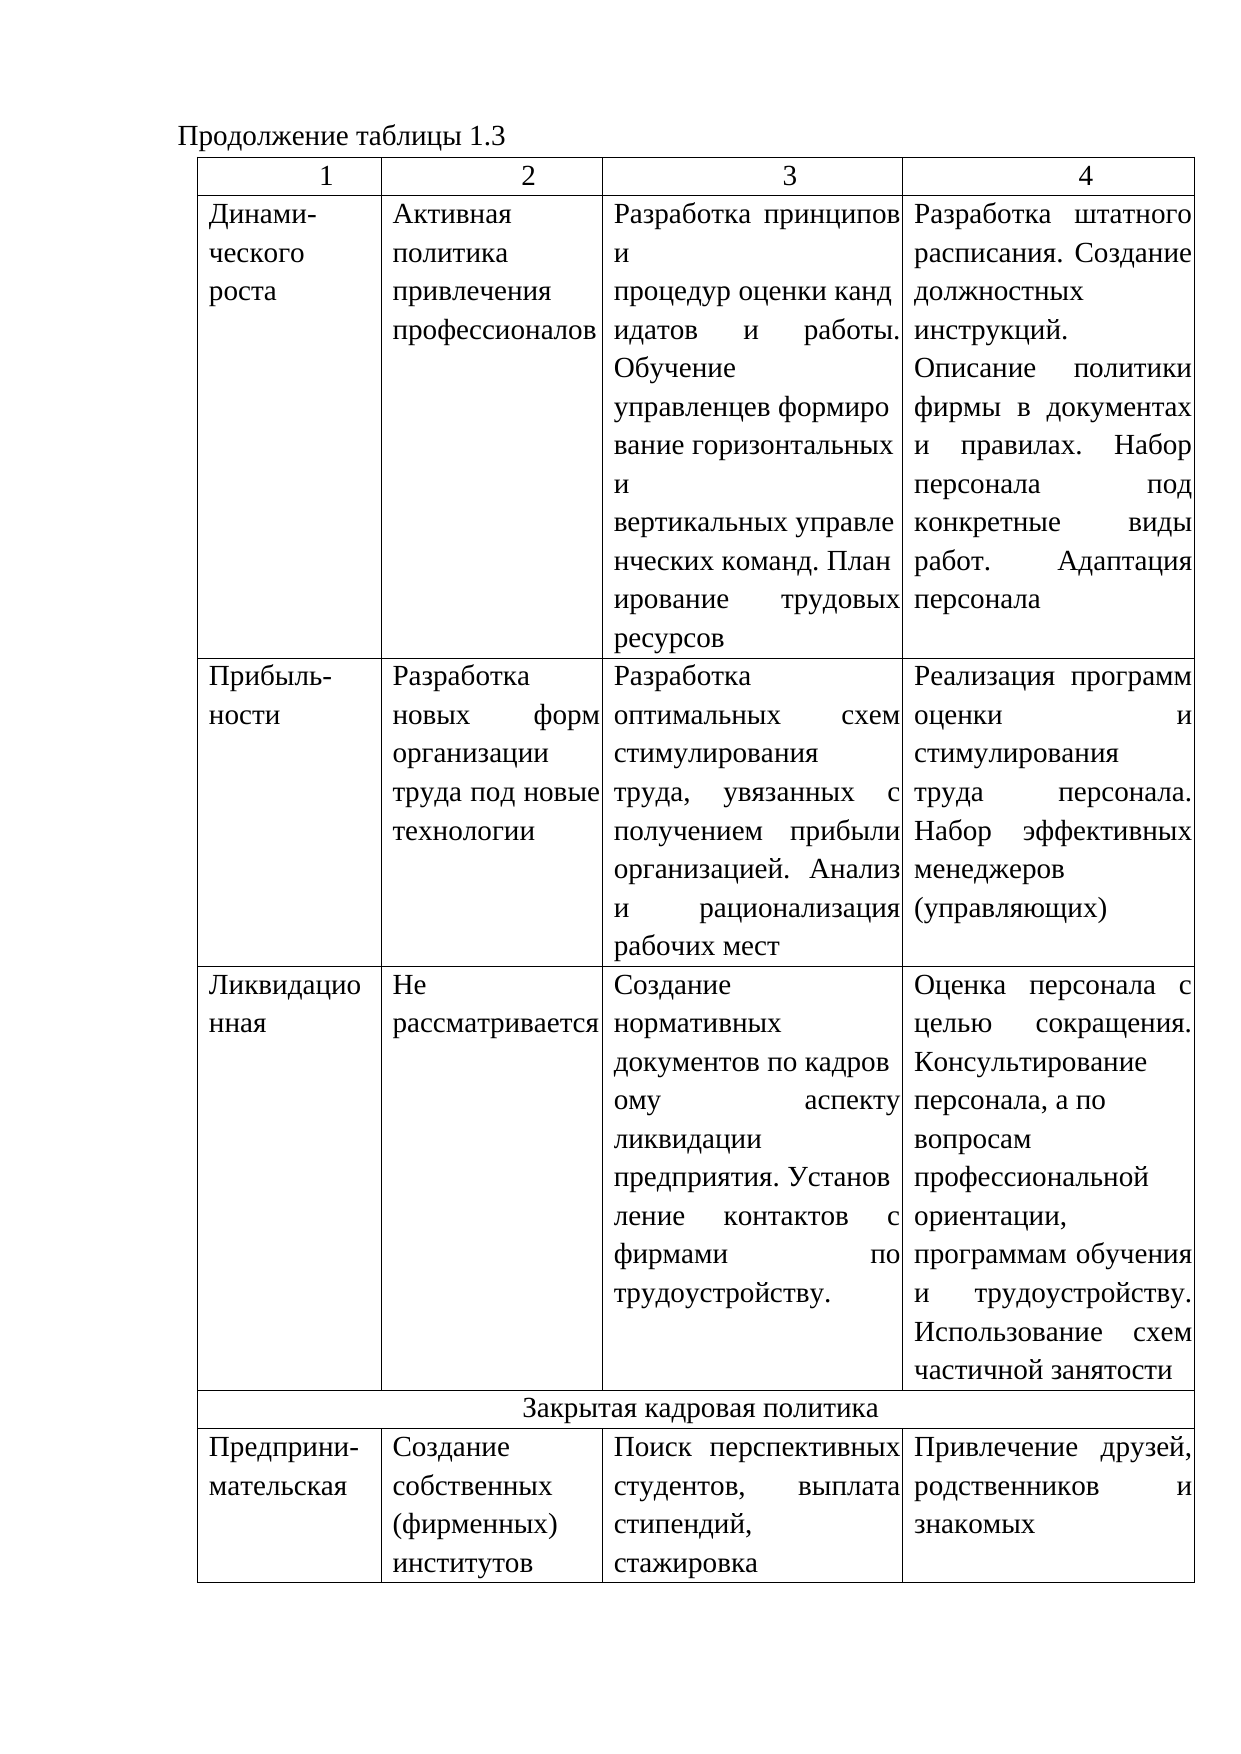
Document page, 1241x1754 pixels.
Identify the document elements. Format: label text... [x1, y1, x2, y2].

table_cell Поиск перспективных студентов, выплата стипендий, стажировка [603, 1429, 902, 1582]
table_cell Разработка принципов и процедур оценки кандидатов и работы. Обучение управленцев формирование горизонтальных и вертикальных управленческих команд. Планирование трудовых ресурсов [603, 196, 902, 657]
table_cell Не рассматривается [382, 967, 602, 1389]
table_cell Разработка штатного расписания. Создание должностных инструкций. Описание политики фирмы в документах и правилах. Набор персонала под конкретные виды работ. Адаптация персонала [903, 196, 1194, 657]
table_cell Разработка оптимальных схем стимулирования труда, увязанных с получением прибыли организацией. Анализ и рационализация рабочих мест [603, 659, 902, 966]
table_header 2 [382, 158, 602, 195]
table_cell Создание собственных (фирменных) институтов [382, 1429, 602, 1582]
table_header 4 [903, 158, 1194, 195]
table_cell Привлечение друзей, родственников и знакомых [903, 1429, 1194, 1582]
table_cell Активная политика привлечения профессионалов [382, 196, 602, 657]
table_cell Закрытая кадровая политика [198, 1391, 1194, 1428]
table_cell Предприни-мательская [198, 1429, 381, 1582]
table_cell Разработка новых форм организации труда под новые технологии [382, 659, 602, 966]
text Продолжение таблицы 1.3 [177, 118, 1152, 152]
table_cell Ликвидационная [198, 967, 381, 1389]
table_cell Динами-ческого роста [198, 196, 381, 657]
table_cell Создание нормативных документов по кадровому аспекту ликвидации предприятия. Установление контактов с фирмами по трудоустройству. [603, 967, 902, 1389]
table_header 3 [603, 158, 902, 195]
table_cell Реализация программ оценки и стимулирования труда персонала. Набор эффективных менеджеров (управляющих) [903, 659, 1194, 966]
table_cell Оценка персонала с целью сокращения. Консультирование персонала, а по вопросам профессиональной ориентации, программам обучения и трудоустройству. Использование схем частичной занятости [903, 967, 1194, 1389]
table_cell Прибыль-ности [198, 659, 381, 966]
table_header 1 [198, 158, 381, 195]
